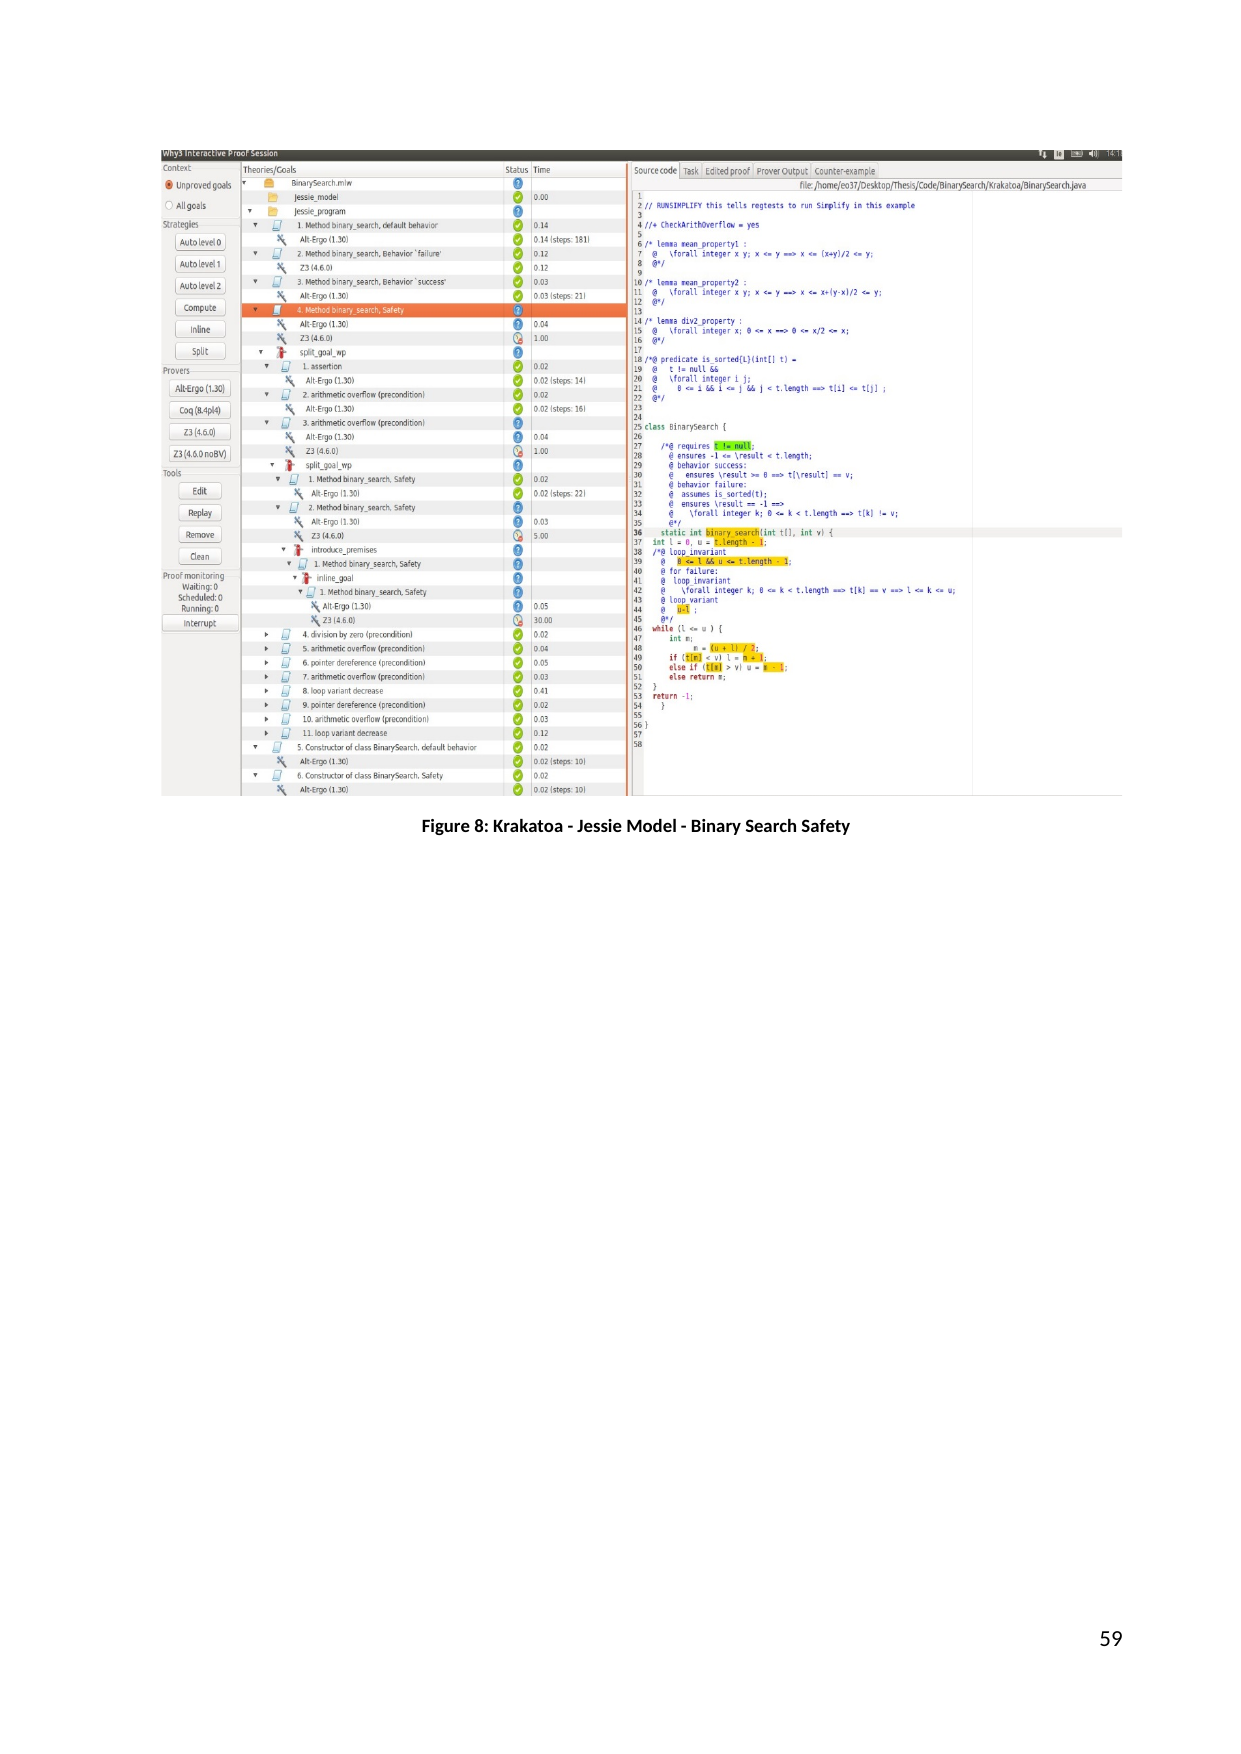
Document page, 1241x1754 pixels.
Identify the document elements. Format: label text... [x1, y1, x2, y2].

picture [161, 150, 1123, 796]
table_cell Figure 8: Krakatoa - Jessie Model - Binary Search Safety Figure 9: Krakatoa - Jessie Model - Verified [150, 150, 1122, 952]
